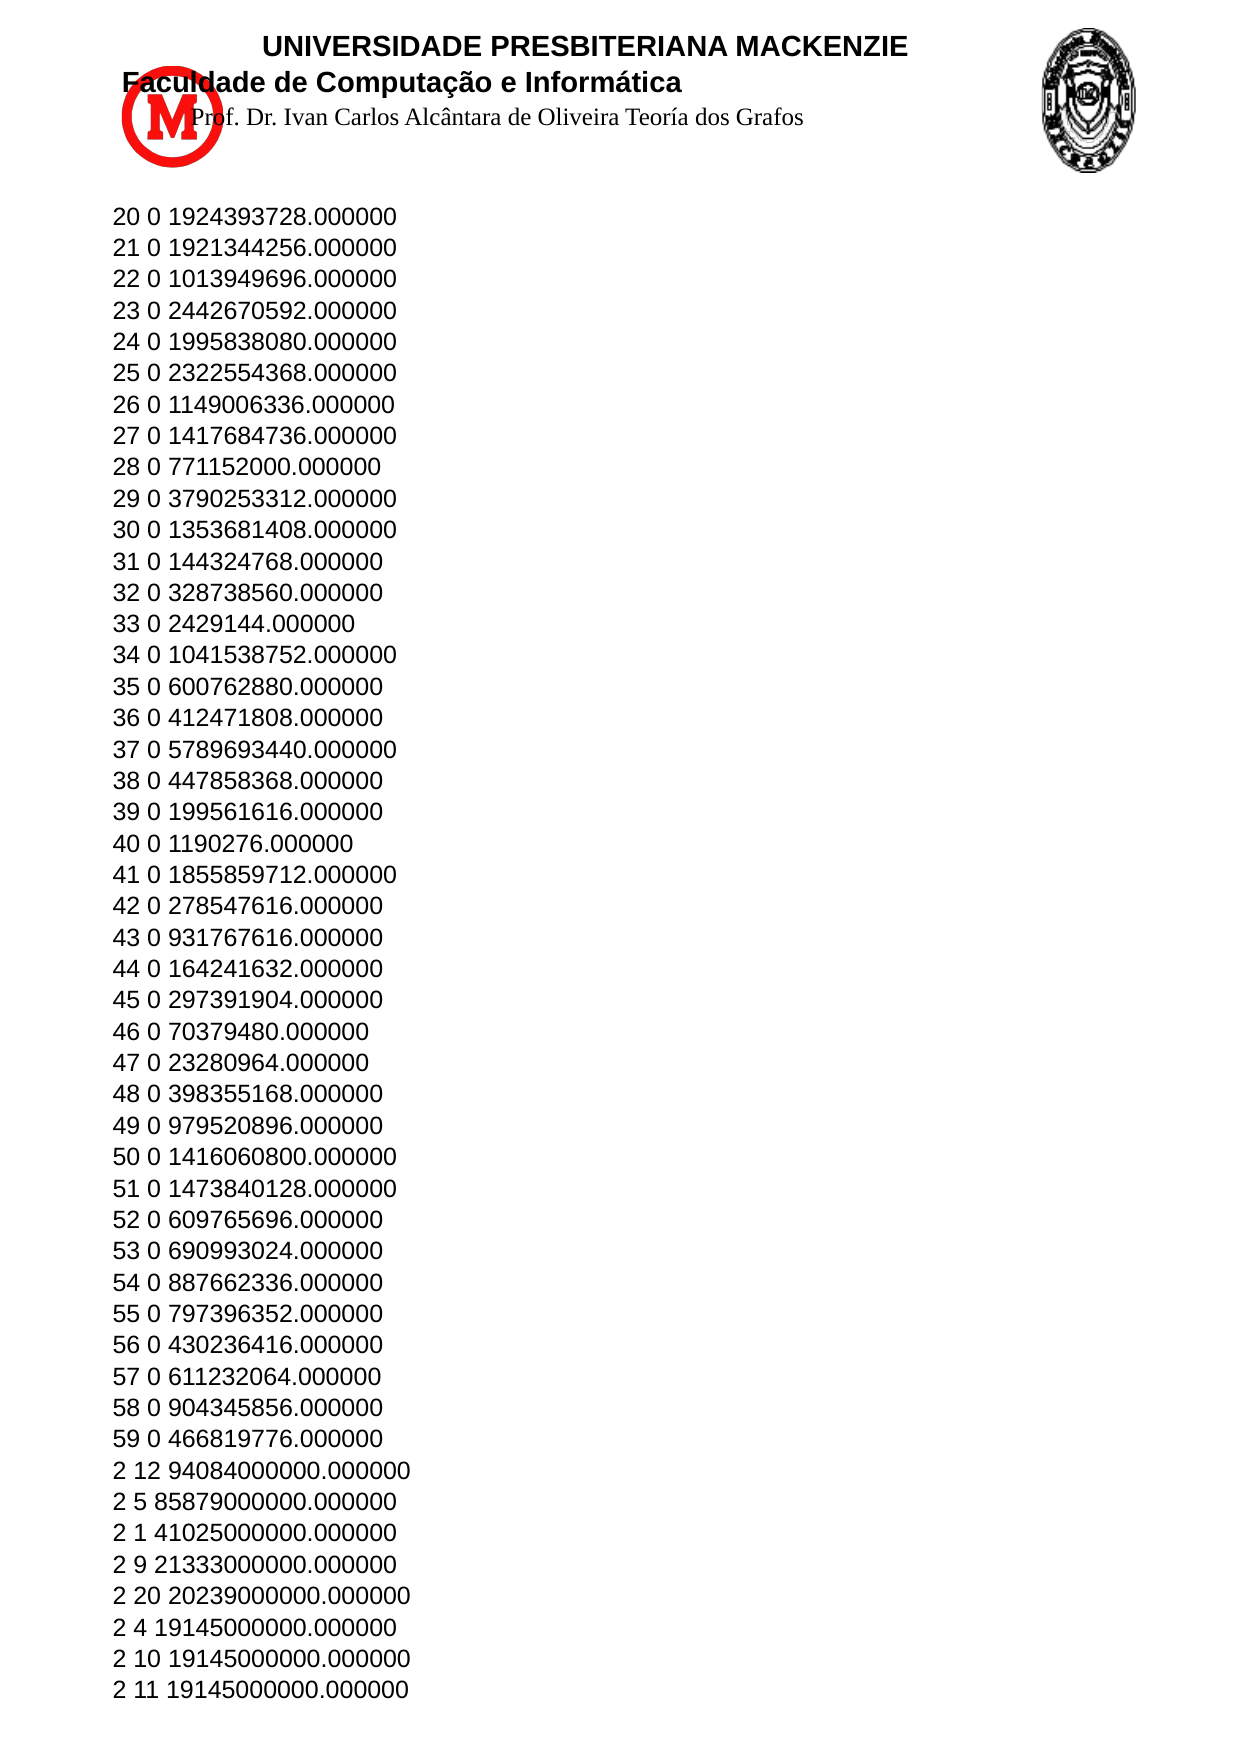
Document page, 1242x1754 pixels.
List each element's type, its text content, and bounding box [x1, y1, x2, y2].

text 40 0 1190276.000000 [112, 829, 1049, 857]
text 45 0 297391904.000000 [112, 985, 1049, 1014]
text 22 0 1013949696.000000 [112, 264, 1049, 293]
text 43 0 931767616.000000 [112, 923, 1049, 951]
text 41 0 1855859712.000000 [112, 860, 1049, 889]
text 26 0 1149006336.000000 [112, 390, 1049, 418]
text 47 0 23280964.000000 [112, 1048, 1049, 1077]
text 2 12 94084000000.000000 [112, 1456, 1049, 1484]
text 50 0 1416060800.000000 [112, 1142, 1049, 1171]
text 2 11 19145000000.000000 [112, 1675, 1049, 1704]
text 31 0 144324768.000000 [112, 546, 1049, 575]
text 33 0 2429144.000000 [112, 609, 1049, 638]
text 29 0 3790253312.000000 [112, 484, 1049, 512]
text 44 0 164241632.000000 [112, 954, 1049, 983]
text 21 0 1921344256.000000 [112, 233, 1049, 262]
text 34 0 1041538752.000000 [112, 641, 1049, 669]
text 2 5 85879000000.000000 [112, 1487, 1049, 1516]
text 37 0 5789693440.000000 [112, 734, 1049, 763]
text 2 20 20239000000.000000 [112, 1581, 1049, 1610]
text 55 0 797396352.000000 [112, 1299, 1049, 1328]
text 2 1 41025000000.000000 [112, 1518, 1049, 1547]
text 38 0 447858368.000000 [112, 766, 1049, 795]
text 35 0 600762880.000000 [112, 672, 1049, 701]
text 46 0 70379480.000000 [112, 1017, 1049, 1046]
text 36 0 412471808.000000 [112, 703, 1049, 732]
text 28 0 771152000.000000 [112, 452, 1049, 481]
text 42 0 278547616.000000 [112, 891, 1049, 920]
text 27 0 1417684736.000000 [112, 421, 1049, 450]
text 58 0 904345856.000000 [112, 1393, 1049, 1422]
text 30 0 1353681408.000000 [112, 515, 1049, 544]
picture [121, 66, 224, 168]
text 2 10 19145000000.000000 [112, 1644, 1049, 1673]
text 57 0 611232064.000000 [112, 1362, 1049, 1390]
text 52 0 609765696.000000 [112, 1205, 1049, 1234]
text 24 0 1995838080.000000 [112, 327, 1049, 356]
text 25 0 2322554368.000000 [112, 358, 1049, 387]
text 53 0 690993024.000000 [112, 1236, 1049, 1265]
text 54 0 887662336.000000 [112, 1268, 1049, 1296]
text 39 0 199561616.000000 [112, 797, 1049, 826]
text 2 4 19145000000.000000 [112, 1612, 1049, 1641]
text 56 0 430236416.000000 [112, 1330, 1049, 1359]
text 32 0 328738560.000000 [112, 578, 1049, 607]
picture [1041, 28, 1136, 173]
text 48 0 398355168.000000 [112, 1079, 1049, 1108]
text 23 0 2442670592.000000 [112, 296, 1049, 324]
text 59 0 466819776.000000 [112, 1424, 1049, 1453]
text 51 0 1473840128.000000 [112, 1173, 1049, 1202]
text 20 0 1924393728.000000 [112, 202, 1049, 230]
text 49 0 979520896.000000 [112, 1111, 1049, 1139]
text 2 9 21333000000.000000 [112, 1550, 1049, 1578]
